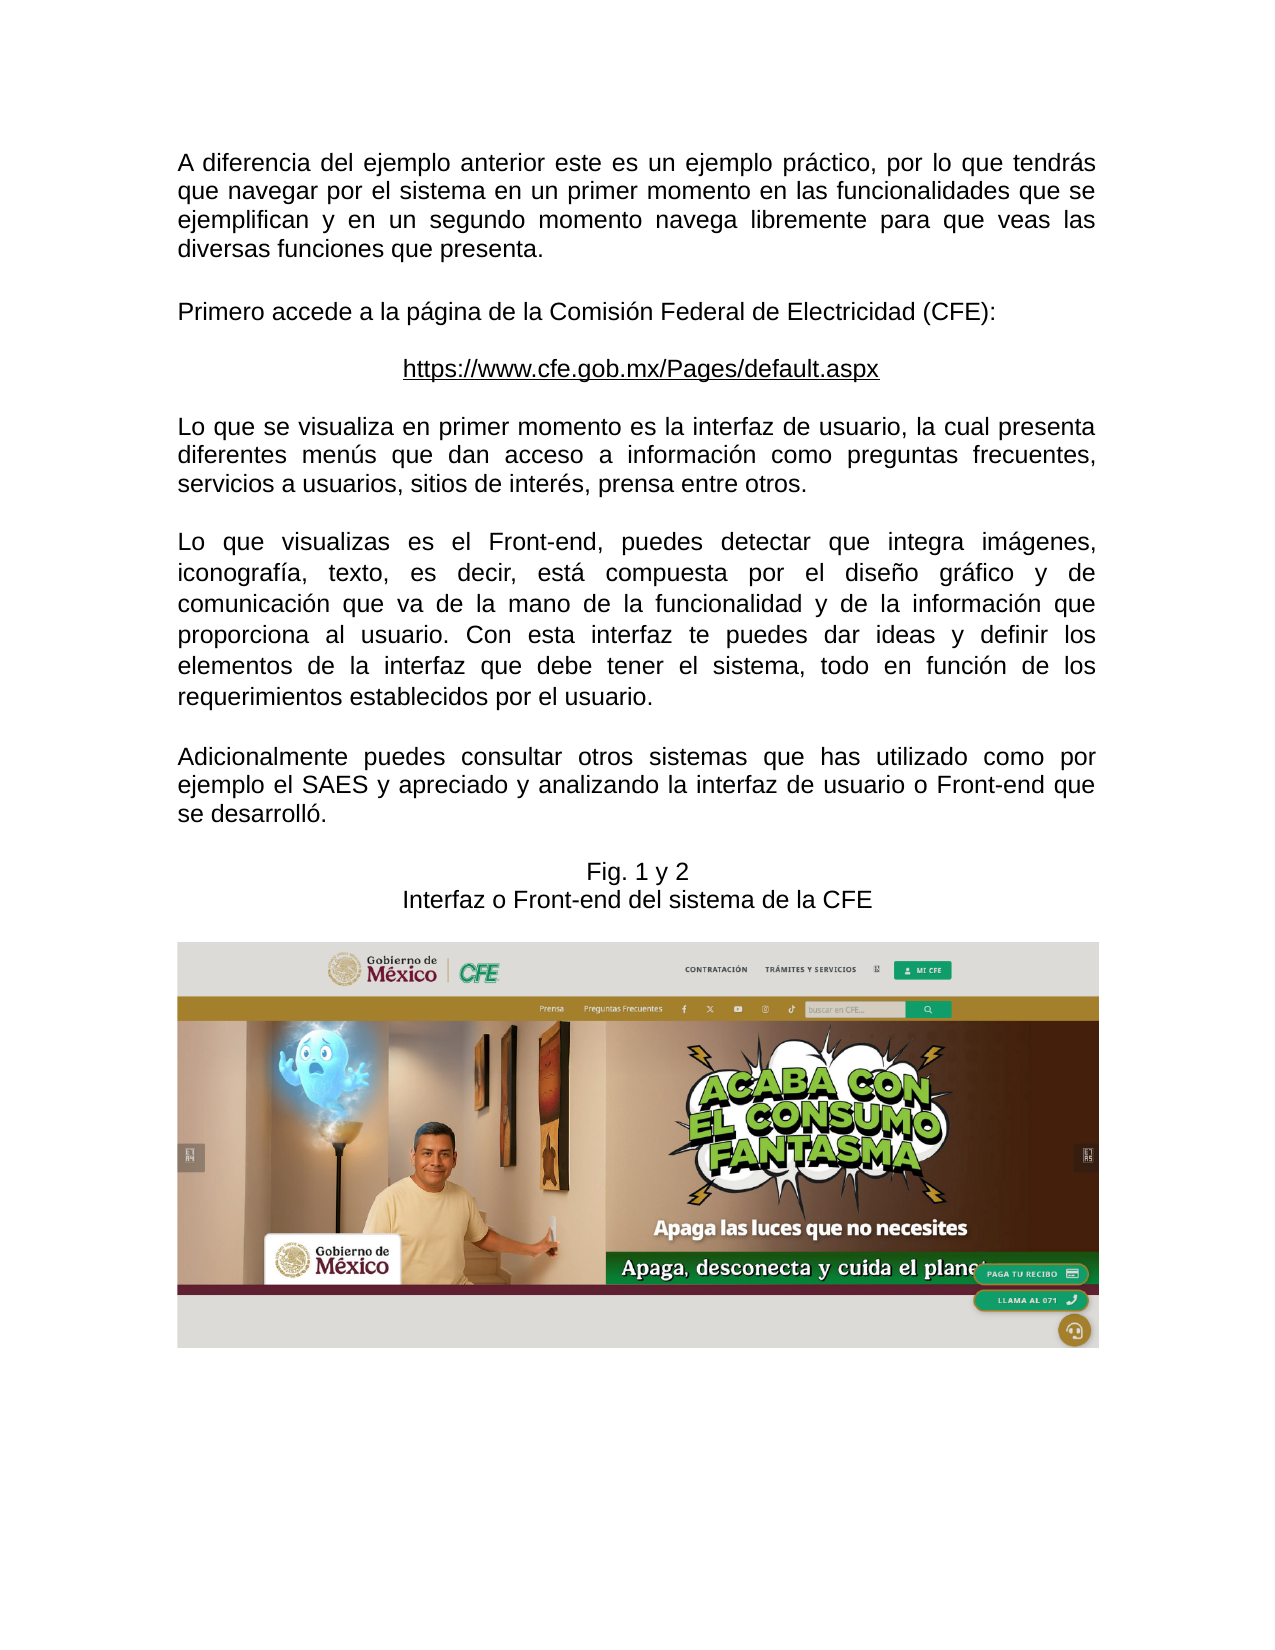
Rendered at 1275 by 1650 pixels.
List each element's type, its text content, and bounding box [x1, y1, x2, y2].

text Interfaz o Front-end del sistema de la CFE [177, 885, 1098, 914]
text A diferencia del ejemplo anterior este es un ejemplo práctico, por lo que tendrás que navegar por el sistema en un primer momento en las funcionalidades que se ejemplifican y en un segundo momento navega libremente para que veas las diversas funciones que presenta. [177, 148, 1098, 263]
picture [177, 942, 1099, 1348]
text Primero accede a la página de la Comisión Federal de Electricidad (CFE): [177, 297, 1098, 325]
text Lo que visualizas es el Front-end, puedes detectar que integra imágenes, iconografía, texto, es decir, está compuesta por el diseño gráfico y de comunicación que va de la mano de la funcionalidad y de la información que proporciona al usuario. Con esta interfaz te puedes dar ideas y definir los elementos de la interfaz que debe tener el sistema, todo en función de los requerimientos establecidos por el usuario. [177, 527, 1098, 711]
text Adicionalmente puedes consultar otros sistemas que has utilizado como por ejemplo el SAES y apreciado y analizando la interfaz de usuario o Front-end que se desarrolló. [177, 742, 1098, 828]
text https://www.cfe.gob.mx/Pages/default.aspx [177, 354, 1098, 383]
text Lo que se visualiza en primer momento es la interfaz de usuario, la cual presenta diferentes menús que dan acceso a información como preguntas frecuentes, servicios a usuarios, sitios de interés, prensa entre otros. [177, 412, 1098, 498]
text Fig. 1 y 2 [177, 857, 1098, 885]
